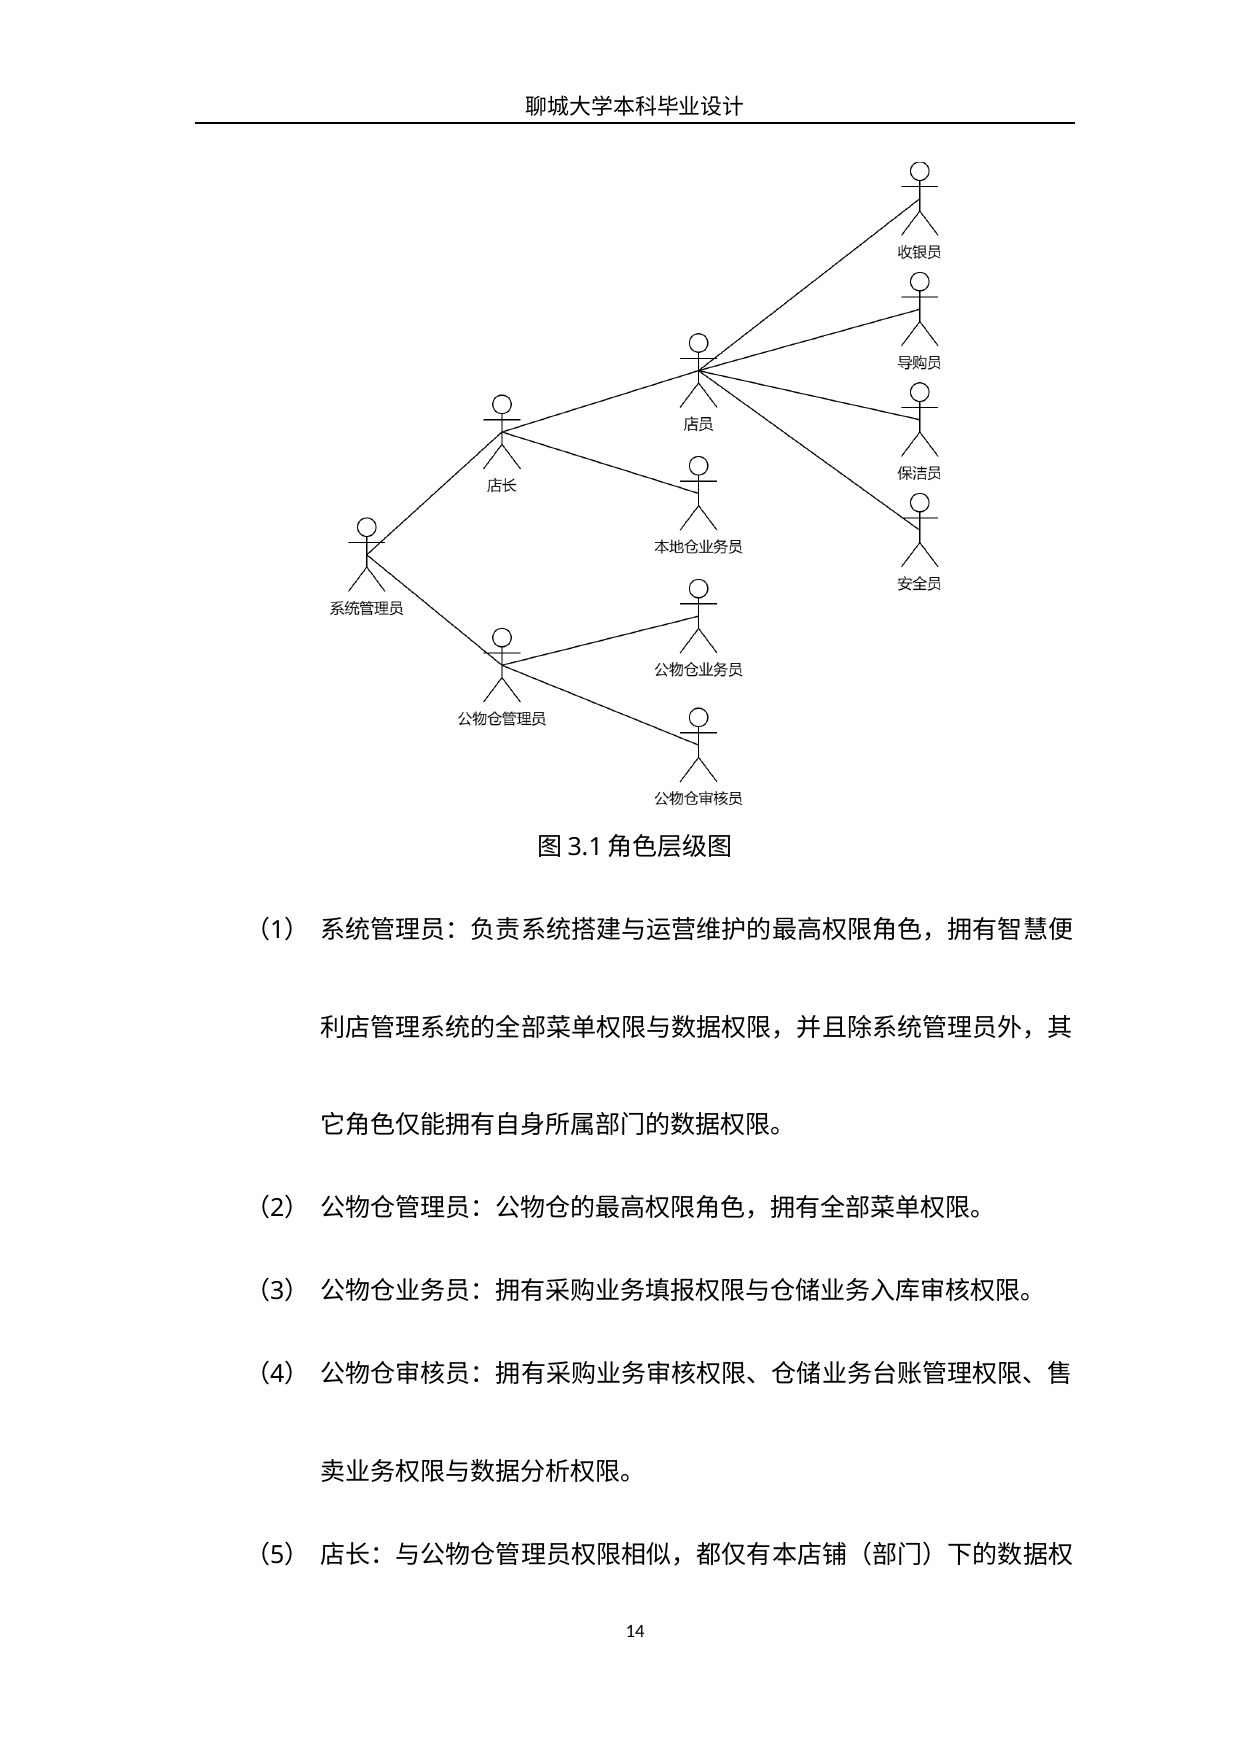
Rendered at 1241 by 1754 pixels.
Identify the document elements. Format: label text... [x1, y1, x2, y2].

list 公物仓业务员：拥有采购业务填报权限与仓储业务入库审核权限。 [245, 1256, 1075, 1321]
list 系统管理员：负责系统搭建与运营维护的最高权限角色，拥有智慧便利店管理系统的全部菜单权限与数据权限，并且除系统管理员外，其它角色仅能拥有自身所属部门的数据权限。 [245, 895, 1075, 1155]
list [245, 1520, 1075, 1585]
picture [329, 162, 940, 808]
list 公物仓管理员：公物仓的最高权限角色，拥有全部菜单权限。 [245, 1173, 1075, 1238]
text 图3.1角色层级图 [195, 812, 1075, 877]
list 公物仓审核员：拥有采购业务审核权限、仓储业务台账管理权限、售卖业务权限与数据分析权限。 [245, 1339, 1075, 1502]
